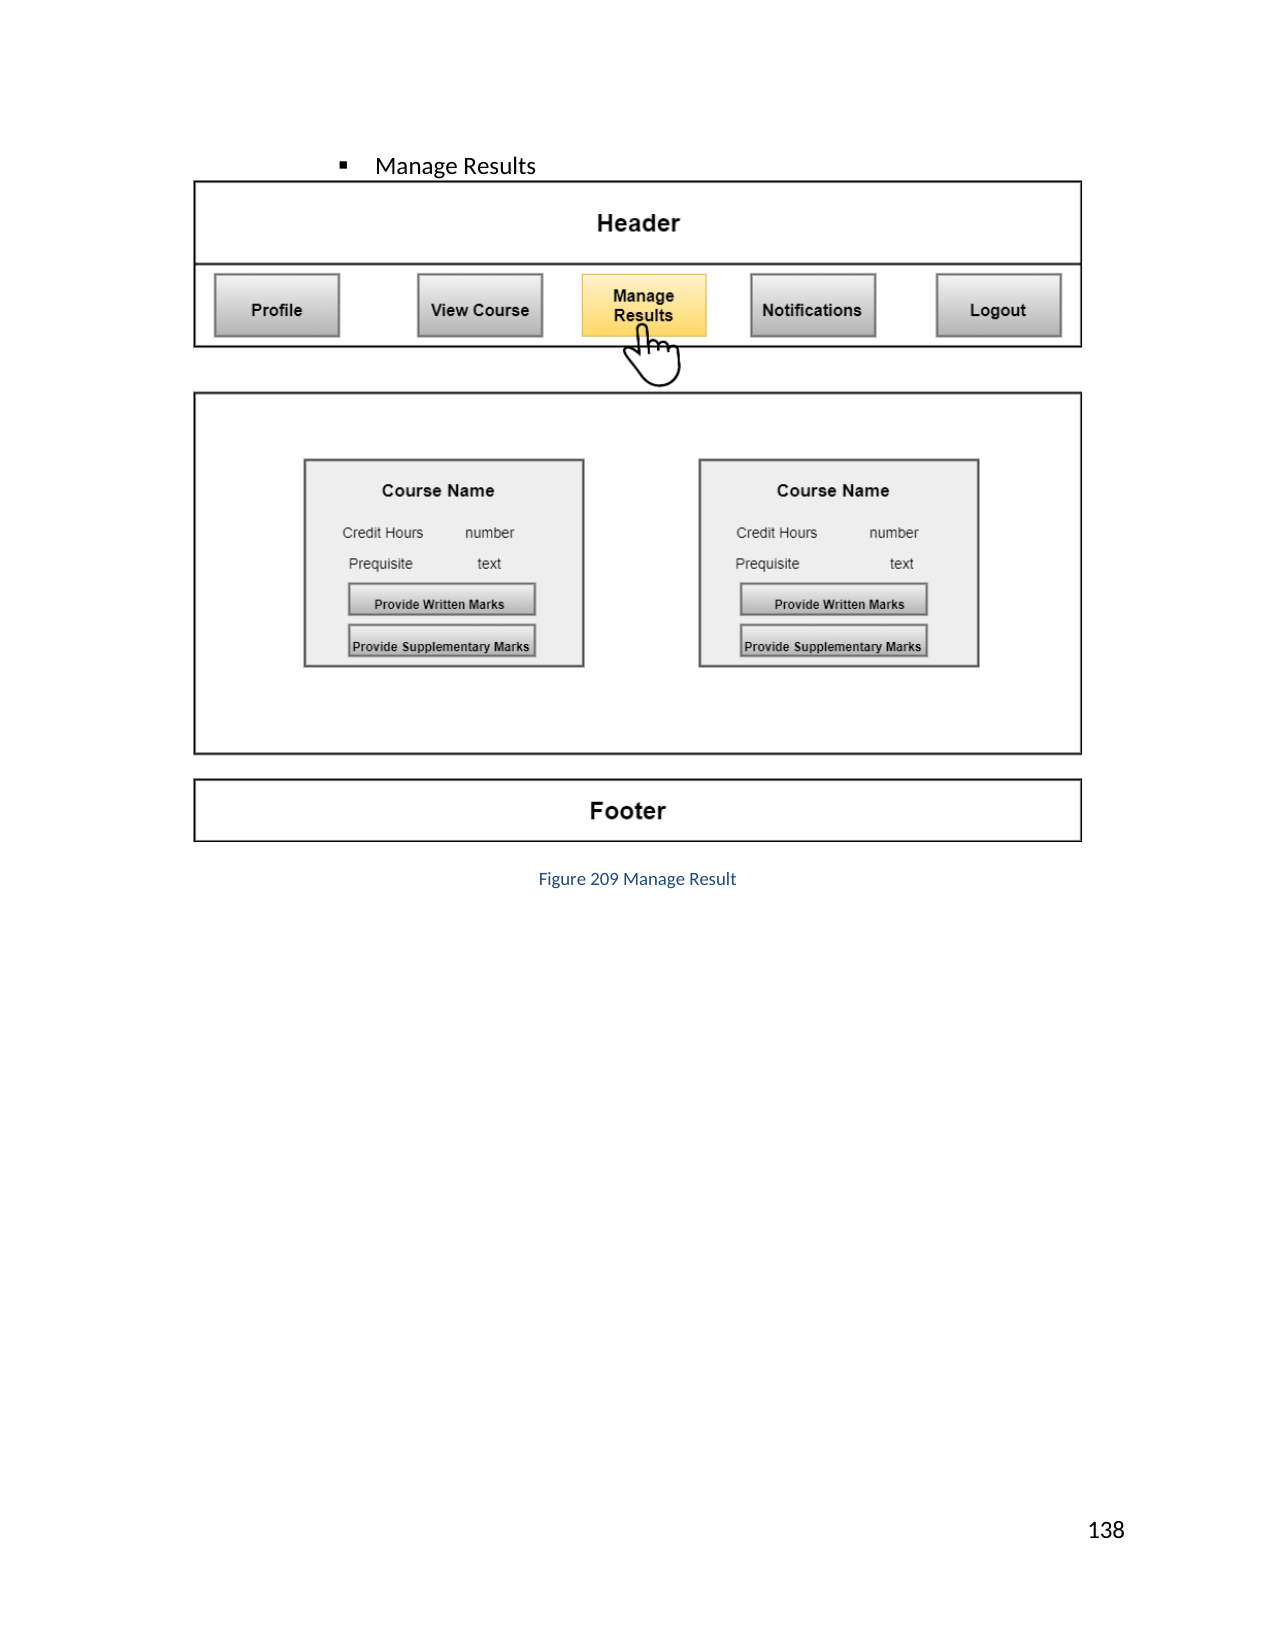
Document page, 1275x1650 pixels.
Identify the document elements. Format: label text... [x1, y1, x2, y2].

picture [193, 180, 1083, 842]
text Figure 209 Manage Result [150, 867, 1125, 890]
list Manage Results [337, 150, 1125, 181]
